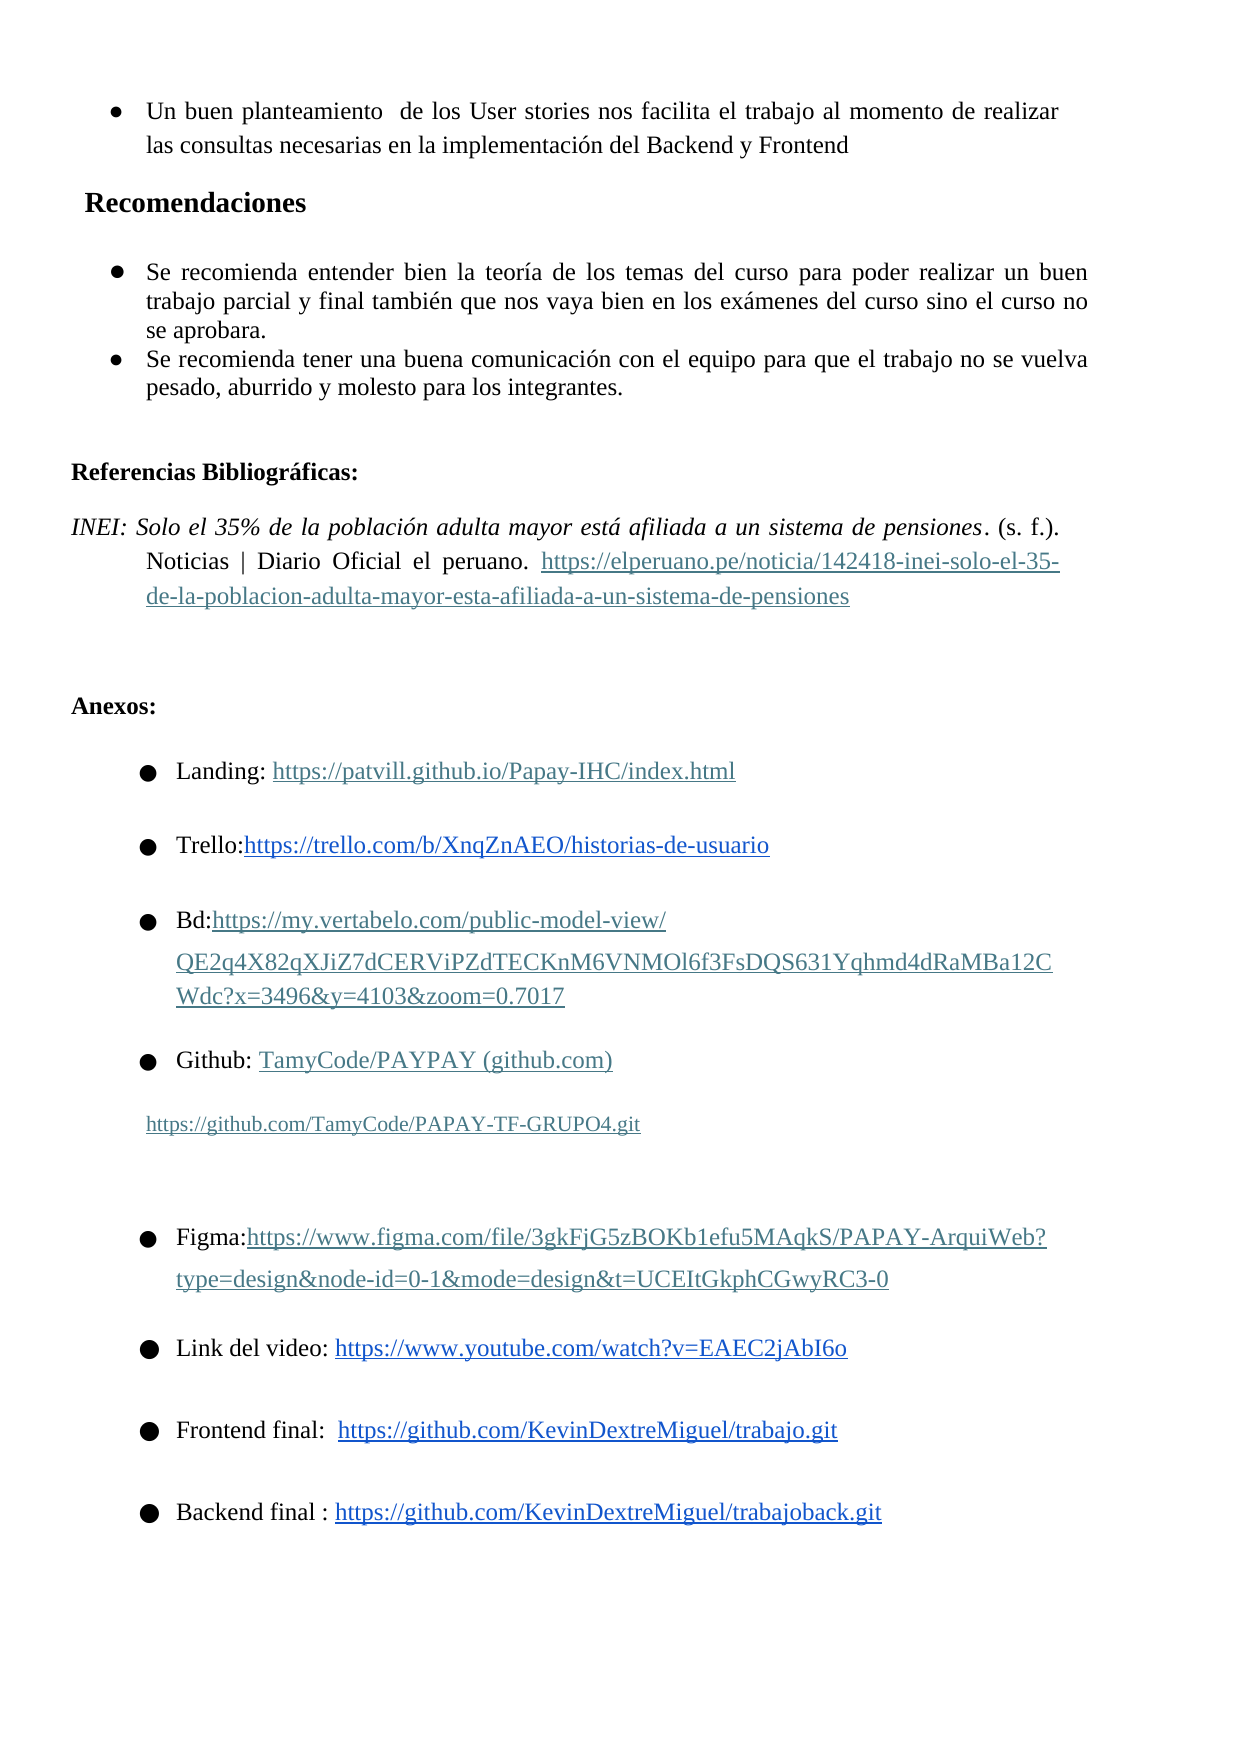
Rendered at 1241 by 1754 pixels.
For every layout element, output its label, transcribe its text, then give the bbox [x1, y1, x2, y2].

list Link del video: https://www.youtube.com/watch?v=EAEC2jAbI6o [138, 1319, 1059, 1371]
text https://github.com/TamyCode/PAPAY-TF-GRUPO4.git [71, 1111, 1059, 1136]
text Anexos: [71, 691, 1059, 720]
list Github: TamyCode/PAYPAY (github.com) [138, 1037, 1059, 1081]
list Bd:https://my.vertabelo.com/public-model-view/QE2q4X82qXJiZ7dCERViPZdTECKnM6VNMOl6f3FsDQS631Yqhmd4dRaMBa12CWdc?x=3496&y=4103&zoom=0.7017 [138, 896, 1059, 1010]
list Se recomienda tener una buena comunicación con el equipo para que el trabajo no se vuelva pesado, aburrido y molesto para los integrantes. [108, 344, 1089, 401]
list Landing: https://patvill.github.io/Papay-IHC/index.html [138, 747, 1059, 792]
list Frontend final: https://github.com/KevinDextreMiguel/trabajo.git [138, 1402, 1059, 1453]
text Recomendaciones [84, 186, 1089, 219]
text Referencias Bibliográficas: [71, 457, 1059, 485]
text INEI: Solo el 35% de la población adulta mayor está afiliada a un sistema de pensiones. (s. f.). Noticias | Diario Oficial el peruano. https://elperuano.pe/noticia/142418-inei-solo-el-35-de-la-poblacion-adulta-mayor-esta-afiliada-a-un-sistema-de-pensiones [71, 512, 1059, 609]
list Figma:https://www.figma.com/file/3gkFjG5zBOKb1efu5MAqkS/PAPAY-ArquiWeb?type=design&node-id=0-1&mode=design&t=UCEItGkphCGwyRC3-0 [138, 1213, 1059, 1293]
list Backend final : https://github.com/KevinDextreMiguel/trabajoback.git [138, 1484, 1059, 1535]
list Se recomienda entender bien la teoría de los temas del curso para poder realizar un buen trabajo parcial y final también que nos vaya bien en los exámenes del curso sino el curso no se aprobara. [108, 253, 1089, 344]
list Un buen planteamiento de los User stories nos facilita el trabajo al momento de realizar las consultas necesarias en la implementación del Backend y Frontend [108, 96, 1059, 159]
list Trello:https://trello.com/b/XnqZnAEO/historias-de-usuario [138, 821, 1059, 866]
